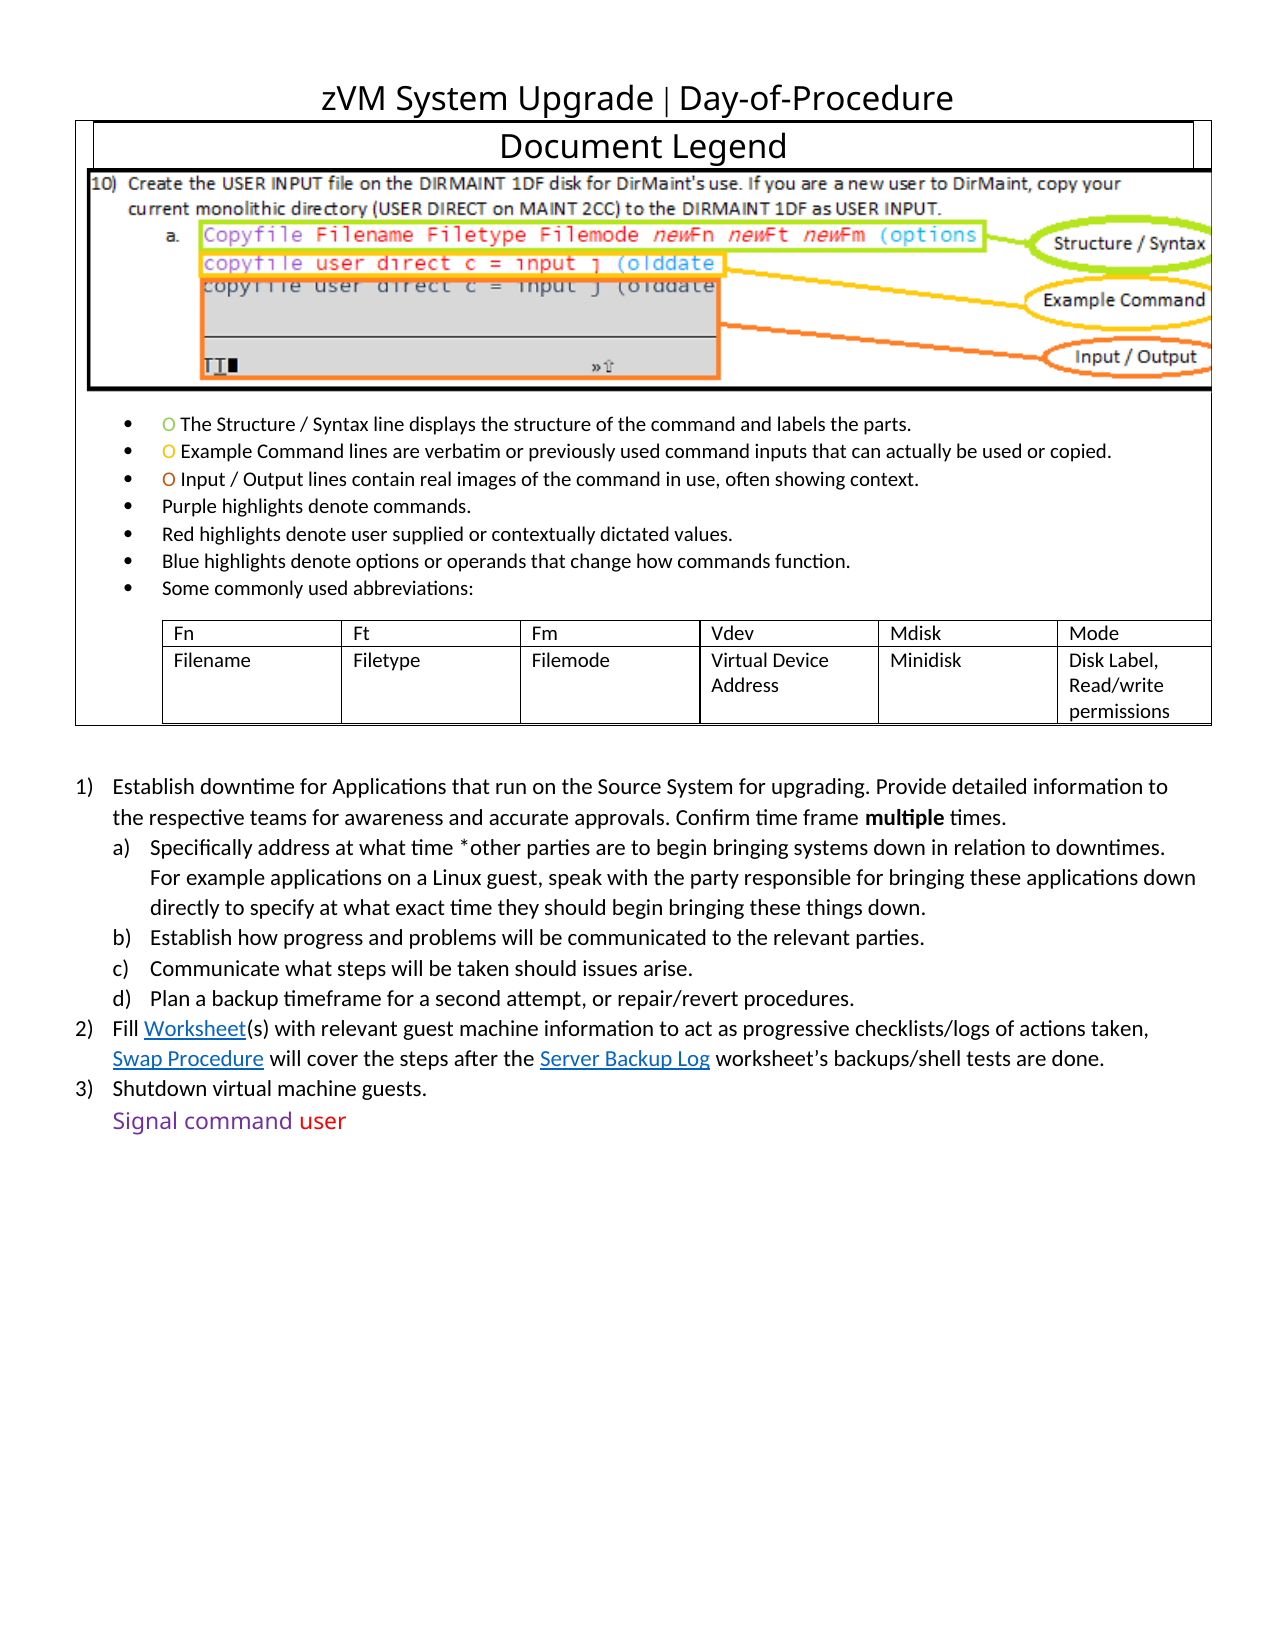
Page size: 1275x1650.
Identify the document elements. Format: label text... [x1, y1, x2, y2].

list Specifically address at what time *other parties are to begin bringing systems down in relation to downtimes. For example applications on a Linux guest, speak with the party responsible for bringing these applications down directly to specify at what exact time they should begin bringing these things down. [112, 833, 1200, 921]
list Establish downtime for Applications that run on the Source System for upgrading. Provide detailed information to the respective teams for awareness and accurate approvals. Confirm time frame multiple times. [75, 772, 1200, 831]
list Communicate what steps will be taken should issues arise. [112, 954, 1200, 982]
list Plan a backup timeframe for a second attempt, or repair/revert procedures. [112, 984, 1200, 1012]
list Fill Worksheet(s) with relevant guest machine information to act as progressive checklists/logs of actions taken, Swap Procedure will cover the steps after the Server Backup Log worksheet’s backups/shell tests are done. [75, 1014, 1200, 1072]
list Shutdown virtual machine guests. Signal command user Signal shutdown mi99la40 [75, 1074, 1200, 1136]
table_header O The Structure / Syntax line displays the structure of the command and labels the parts. O Example Command lines are verbatim or previously used command inputs that can actually be used or copied. O Input / Output lines contain real images of the command in use, often showing context. Purple highlights denote commands. Red highlights denote user supplied or contextually dictated values. Blue highlights denote options or operands that change how commands function. Some commonly used abbreviations: [76, 121, 1211, 724]
picture [86, 168, 1212, 393]
list Establish how progress and problems will be communicated to the relevant parties. [112, 923, 1200, 951]
